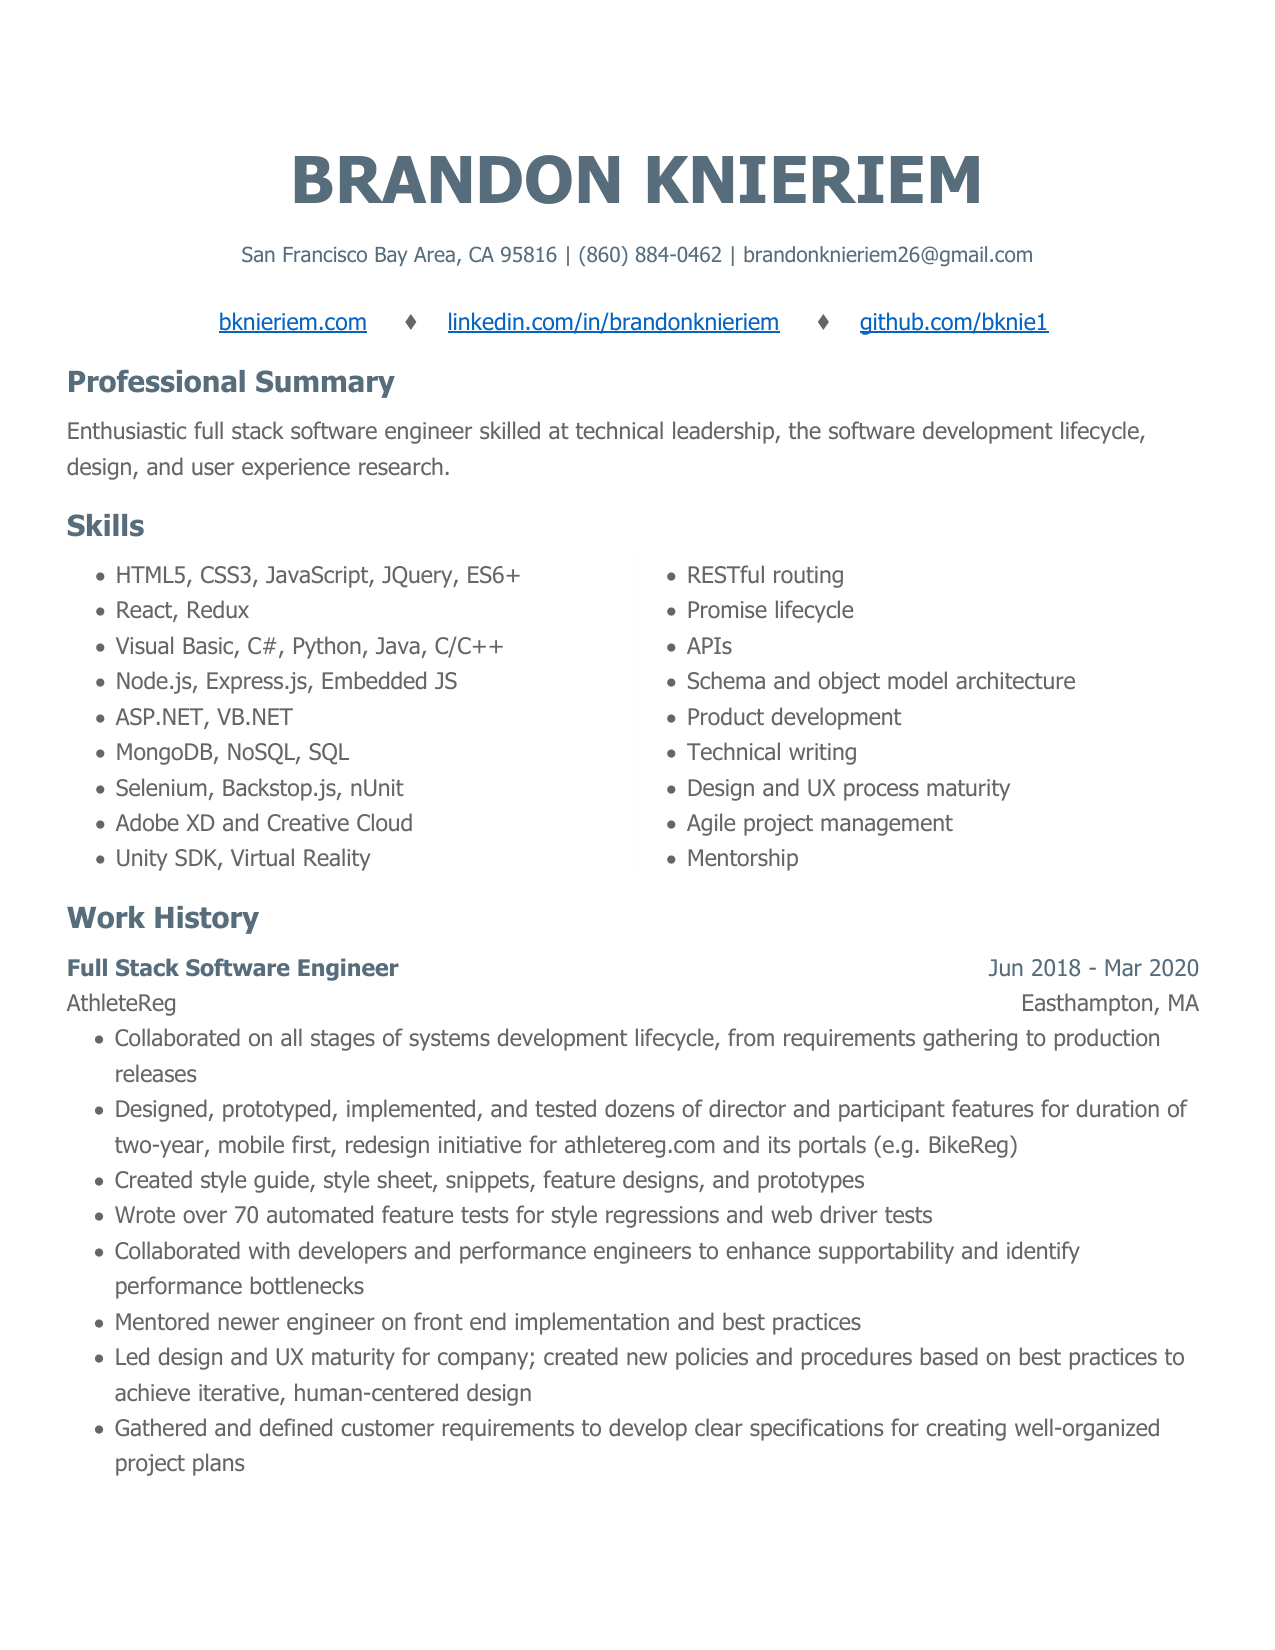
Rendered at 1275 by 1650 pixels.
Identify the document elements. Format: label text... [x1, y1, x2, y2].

list Gathered and defined customer requirements to develop clear specifications for creating well-organized project plans [94, 1406, 1208, 1477]
text Brandon Knieriem [67, 103, 1208, 217]
list Collaborated with developers and performance engineers to enhance supportability and identify performance bottlenecks [94, 1229, 1208, 1299]
text AthleteReg Easthampton, MA [67, 981, 1208, 1016]
text Full Stack Software Engineer Jun 2018 - Mar 2020 [67, 945, 1208, 981]
text bknieriem.com ♦ linkedin.com/in/brandonknieriem ♦ github.com/bknie1 [87, 301, 1208, 336]
table_header RESTful routing Promise lifecycle APIs Schema and object model architecture Product development Technical writing Design and UX process maturity Agile project management Mentorship [639, 553, 1208, 872]
list Designed, prototyped, implemented, and tested dozens of director and participant features for duration of two-year, mobile first, redesign initiative for athletereg.com and its portals (e.g. BikeReg) [94, 1087, 1208, 1158]
title Work History [67, 893, 1208, 935]
list Wrote over 70 automated feature tests for style regressions and web driver tests [94, 1193, 1208, 1229]
title Skills [67, 501, 1208, 542]
title Professional Summary [67, 357, 1208, 398]
list Led design and UX maturity for company; created new policies and procedures based on best practices to achieve iterative, human-centered design [94, 1335, 1208, 1406]
text San Francisco Bay Area, CA 95816 | (860) 884-0462 | brandonknieriem26@gmail.com [67, 234, 1208, 280]
list Mentored newer engineer on front end implementation and best practices [94, 1299, 1208, 1335]
text Enthusiastic full stack software engineer skilled at technical leadership, the software development lifecycle, design, and user experience research. [67, 409, 1208, 480]
list Created style guide, style sheet, snippets, feature designs, and prototypes [94, 1158, 1208, 1193]
list Collaborated on all stages of systems development lifecycle, from requirements gathering to production releases [94, 1016, 1208, 1087]
table_header HTML5, CSS3, JavaScript, JQuery, ES6+ React, Redux Visual Basic, C#, Python, Java, C/C++ Node.js, Express.js, Embedded JS ASP.NET, VB.NET MongoDB, NoSQL, SQL Selenium, Backstop.js, nUnit Adobe XD and Creative Cloud Unity SDK, Virtual Reality [67, 553, 637, 872]
